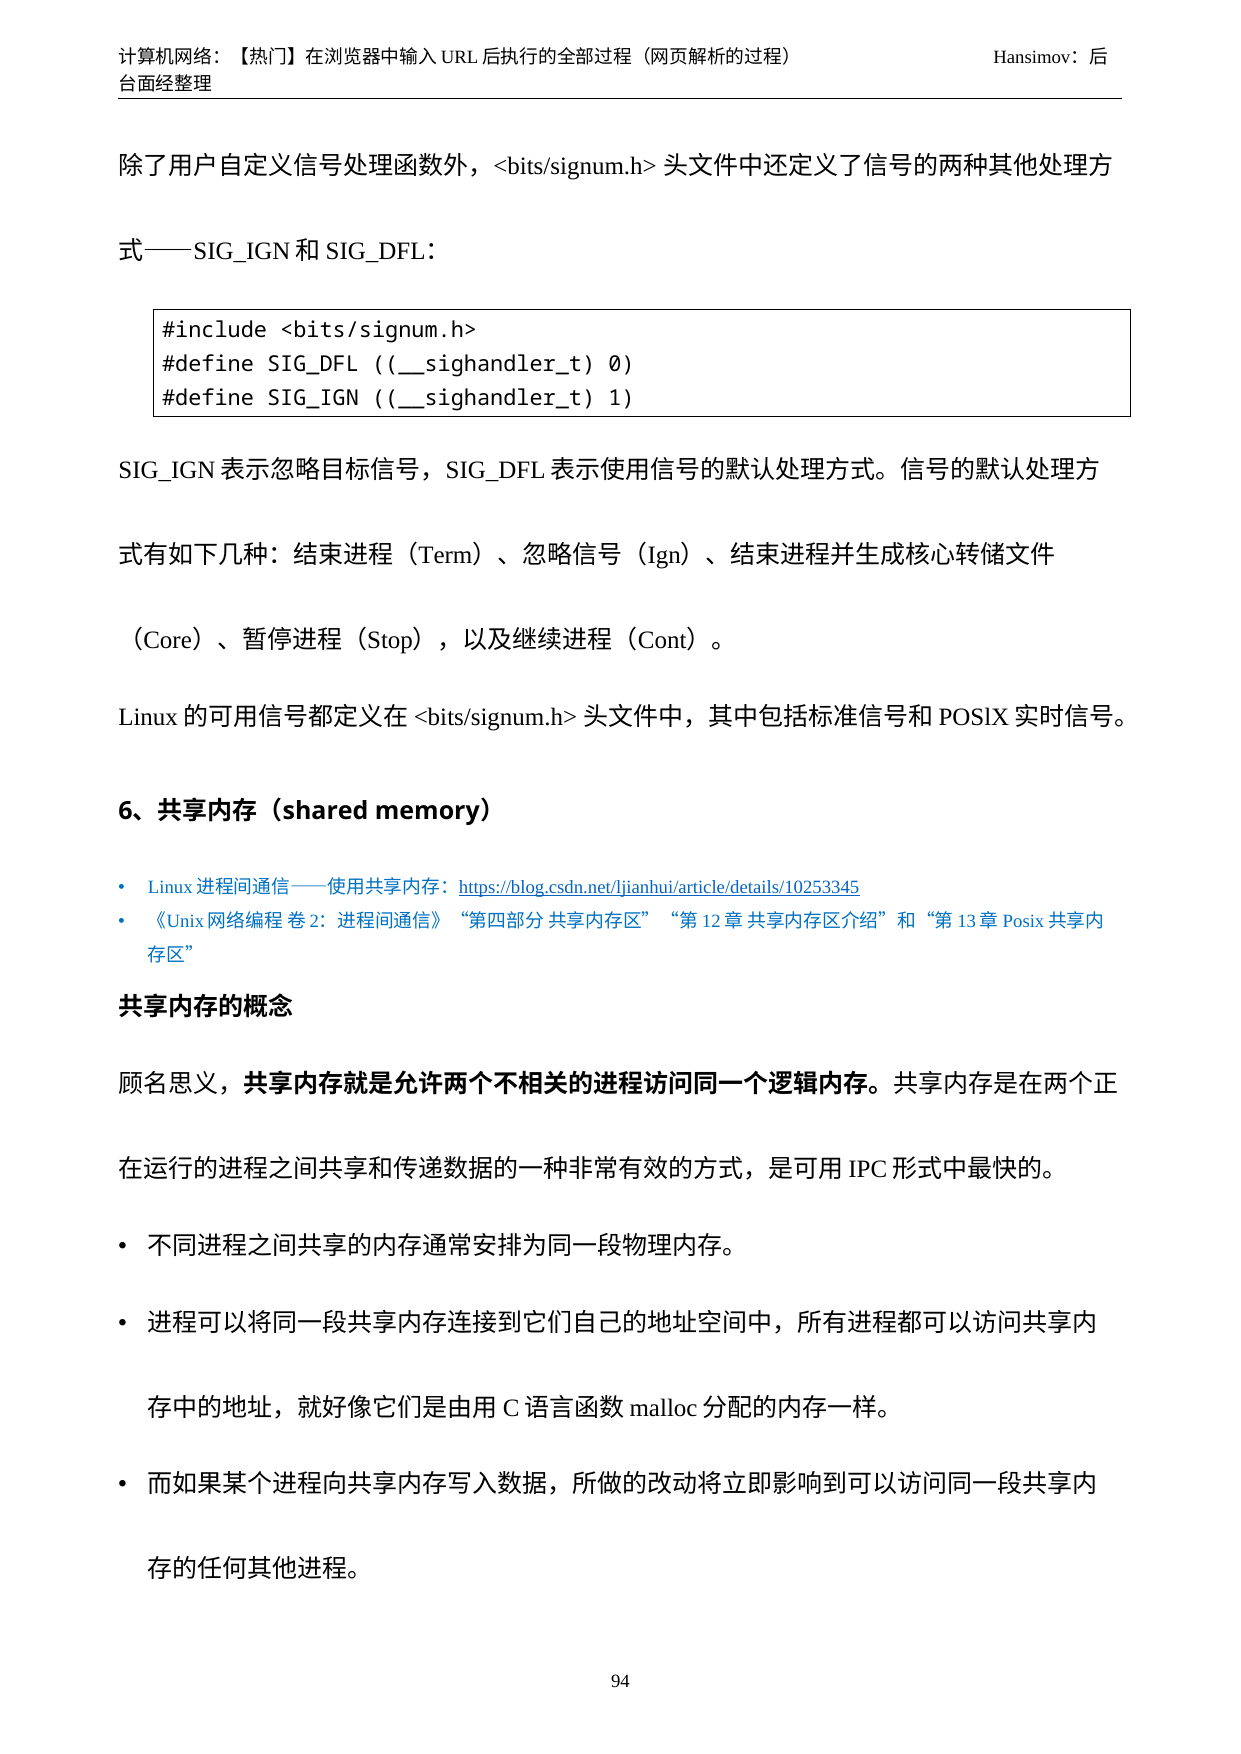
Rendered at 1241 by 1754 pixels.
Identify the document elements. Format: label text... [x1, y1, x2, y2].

text 而如果某个进程向共享内存写入数据，所做的改动将立即影响到可以访问同一段共享内存的任何其他进程。 [118, 1448, 1122, 1601]
text 《Unix网络编程 卷2：进程间通信》“第四部分 共享内存区”“第12章 共享内存区介绍”和“第13章 Posix共享内存区” [118, 902, 1122, 970]
subtitle 共享内存的概念 [118, 970, 1122, 1038]
subtitle 6、共享内存（shared memory） [118, 774, 1097, 842]
list #include <bits/signum.h> [154, 310, 1130, 343]
text Linux进程间通信——使用共享内存：https://blog.csdn.net/ljianhui/article/details/10253345 [118, 868, 1122, 902]
text Linux的可用信号都定义在 <bits/signum.h> 头文件中，其中包括标准信号和POSlX实时信号。 [118, 681, 1122, 748]
text 顾名思义，共享内存就是允许两个不相关的进程访问同一个逻辑内存。共享内存是在两个正在运行的进程之间共享和传递数据的一种非常有效的方式，是可用IPC形式中最快的。 [118, 1047, 1122, 1200]
text SIG_IGN表示忽略目标信号，SIG_DFL表示使用信号的默认处理方式。信号的默认处理方式有如下几种：结束进程（Term）、忽略信号（Ign）、结束进程并生成核心转储文件（Core）、暂停进程（Stop），以及继续进程（Cont）。 [118, 434, 1122, 672]
list #define SIG_DFL ((__sighandler_t) 0) [154, 343, 1130, 377]
text 除了用户自定义信号处理函数外，<bits/signum.h> 头文件中还定义了信号的两种其他处理方式——SIG_IGN和SIG_DFL： [118, 130, 1122, 283]
text 进程可以将同一段共享内存连接到它们自己的地址空间中，所有进程都可以访问共享内存中的地址，就好像它们是由用C语言函数malloc分配的内存一样。 [118, 1286, 1122, 1439]
text 不同进程之间共享的内存通常安排为同一段物理内存。 [118, 1209, 1122, 1277]
list #define SIG_IGN ((__sighandler_t) 1) [154, 377, 1130, 416]
